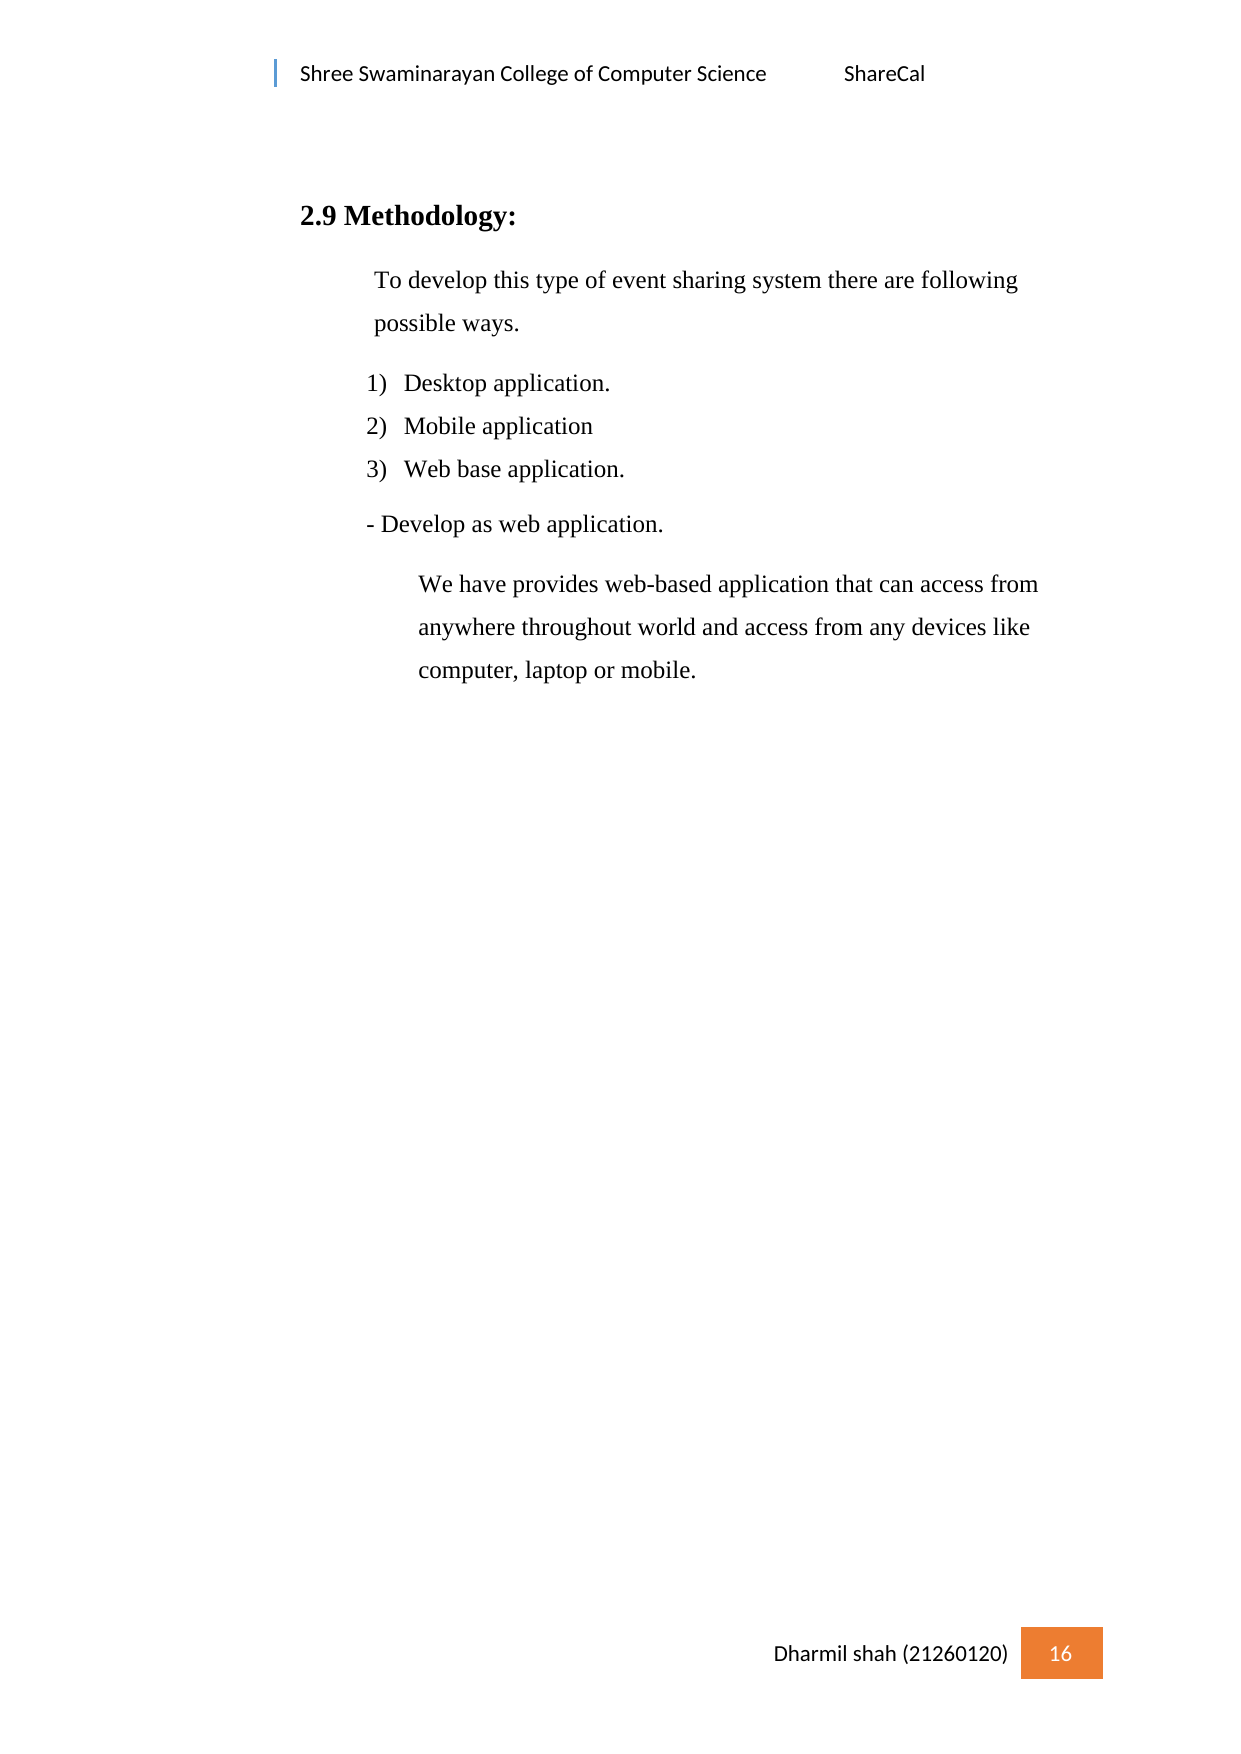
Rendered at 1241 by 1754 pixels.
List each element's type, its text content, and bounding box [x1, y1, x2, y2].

list Desktop application. [366, 368, 1090, 396]
text 2.9 Methodology: [300, 198, 1090, 231]
text - Develop as web application. [300, 509, 1090, 538]
text We have provides web-based application that can access from anywhere throughout world and access from any devices like computer, laptop or mobile. [418, 569, 1090, 684]
text To develop this type of event sharing system there are following possible ways. [374, 265, 1090, 337]
list Mobile application [366, 411, 1090, 439]
list Web base application. [366, 454, 1090, 483]
